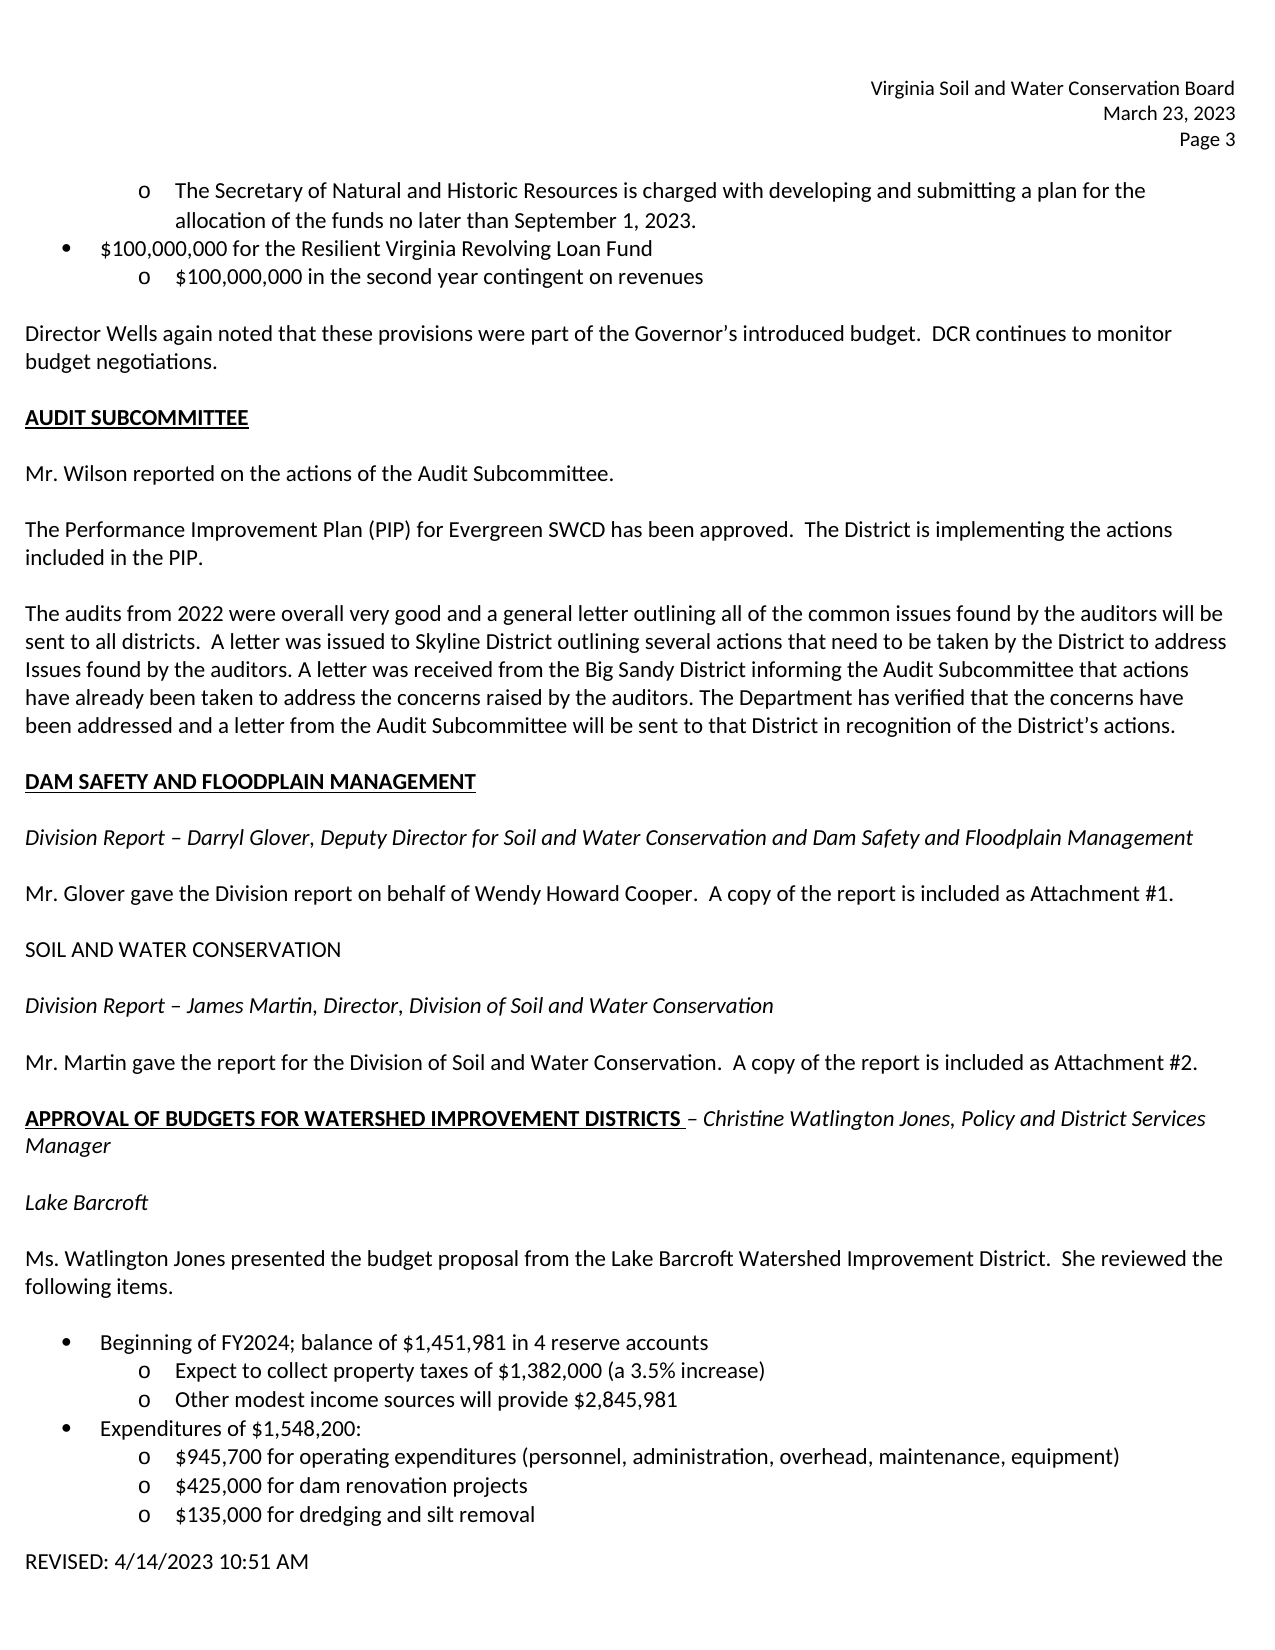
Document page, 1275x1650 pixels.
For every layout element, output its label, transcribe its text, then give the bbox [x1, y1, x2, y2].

list $425,000 for dam renovation projects [137, 1471, 1235, 1501]
text The audits from 2022 were overall very good and a general letter outlining all of the common issues found by the auditors will be sent to all districts. A letter was issued to Skyline District outlining several actions that need to be taken by the District to address Issues found by the auditors. A letter was received from the Big Sandy District informing the Audit Subcommittee that actions have already been taken to address the concerns raised by the auditors. The Department has verified that the concerns have been addressed and a letter from the Audit Subcommittee will be sent to that District in recognition of the District’s actions. [25, 599, 1235, 739]
text Division Report – James Martin, Director, Division of Soil and Water Conservation [25, 992, 1235, 1019]
list Beginning of FY2024; balance of $1,451,981 in 4 reserve accounts [62, 1328, 1235, 1356]
list $945,700 for operating expenditures (personnel, administration, overhead, maintenance, equipment) [137, 1442, 1235, 1471]
text SOIL AND WATER CONSERVATION [25, 936, 1235, 963]
list $100,000,000 for the Resilient Virginia Revolving Loan Fund [62, 234, 1235, 262]
text Mr. Martin gave the report for the Division of Soil and Water Conservation. A copy of the report is included as Attachment #2. [25, 1048, 1235, 1076]
text AUDIT SUBCOMMITTEE [25, 403, 1235, 431]
list Expect to collect property taxes of $1,382,000 (a 3.5% increase) [137, 1356, 1235, 1385]
text Division Report – Darryl Glover, Deputy Director for Soil and Water Conservation and Dam Safety and Floodplain Management [25, 823, 1235, 851]
list $135,000 for dredging and silt removal [137, 1501, 1235, 1530]
text Lake Barcroft [25, 1188, 1235, 1216]
text Ms. Watlington Jones presented the budget proposal from the Lake Barcroft Watershed Improvement District. She reviewed the following items. [25, 1244, 1235, 1300]
list The Secretary of Natural and Historic Resources is charged with developing and submitting a plan for the allocation of the funds no later than September 1, 2023. [137, 177, 1235, 234]
text APPROVAL OF BUDGETS FOR WATERSHED IMPROVEMENT DISTRICTS – Christine Watlington Jones, Policy and District Services Manager [25, 1104, 1235, 1160]
text Mr. Wilson reported on the actions of the Audit Subcommittee. [25, 459, 1235, 487]
list $100,000,000 in the second year contingent on revenues [137, 262, 1235, 291]
text The Performance Improvement Plan (PIP) for Evergreen SWCD has been approved. The District is implementing the actions included in the PIP. [25, 515, 1235, 571]
text Director Wells again noted that these provisions were part of the Governor’s introduced budget. DCR continues to monitor budget negotiations. [25, 319, 1235, 375]
text DAM SAFETY AND FLOODPLAIN MANAGEMENT [25, 767, 1235, 795]
text Mr. Glover gave the Division report on behalf of Wendy Howard Cooper. A copy of the report is included as Attachment #1. [25, 879, 1235, 907]
list Expenditures of $1,548,200: [62, 1414, 1235, 1442]
list Other modest income sources will provide $2,845,981 [137, 1385, 1235, 1414]
